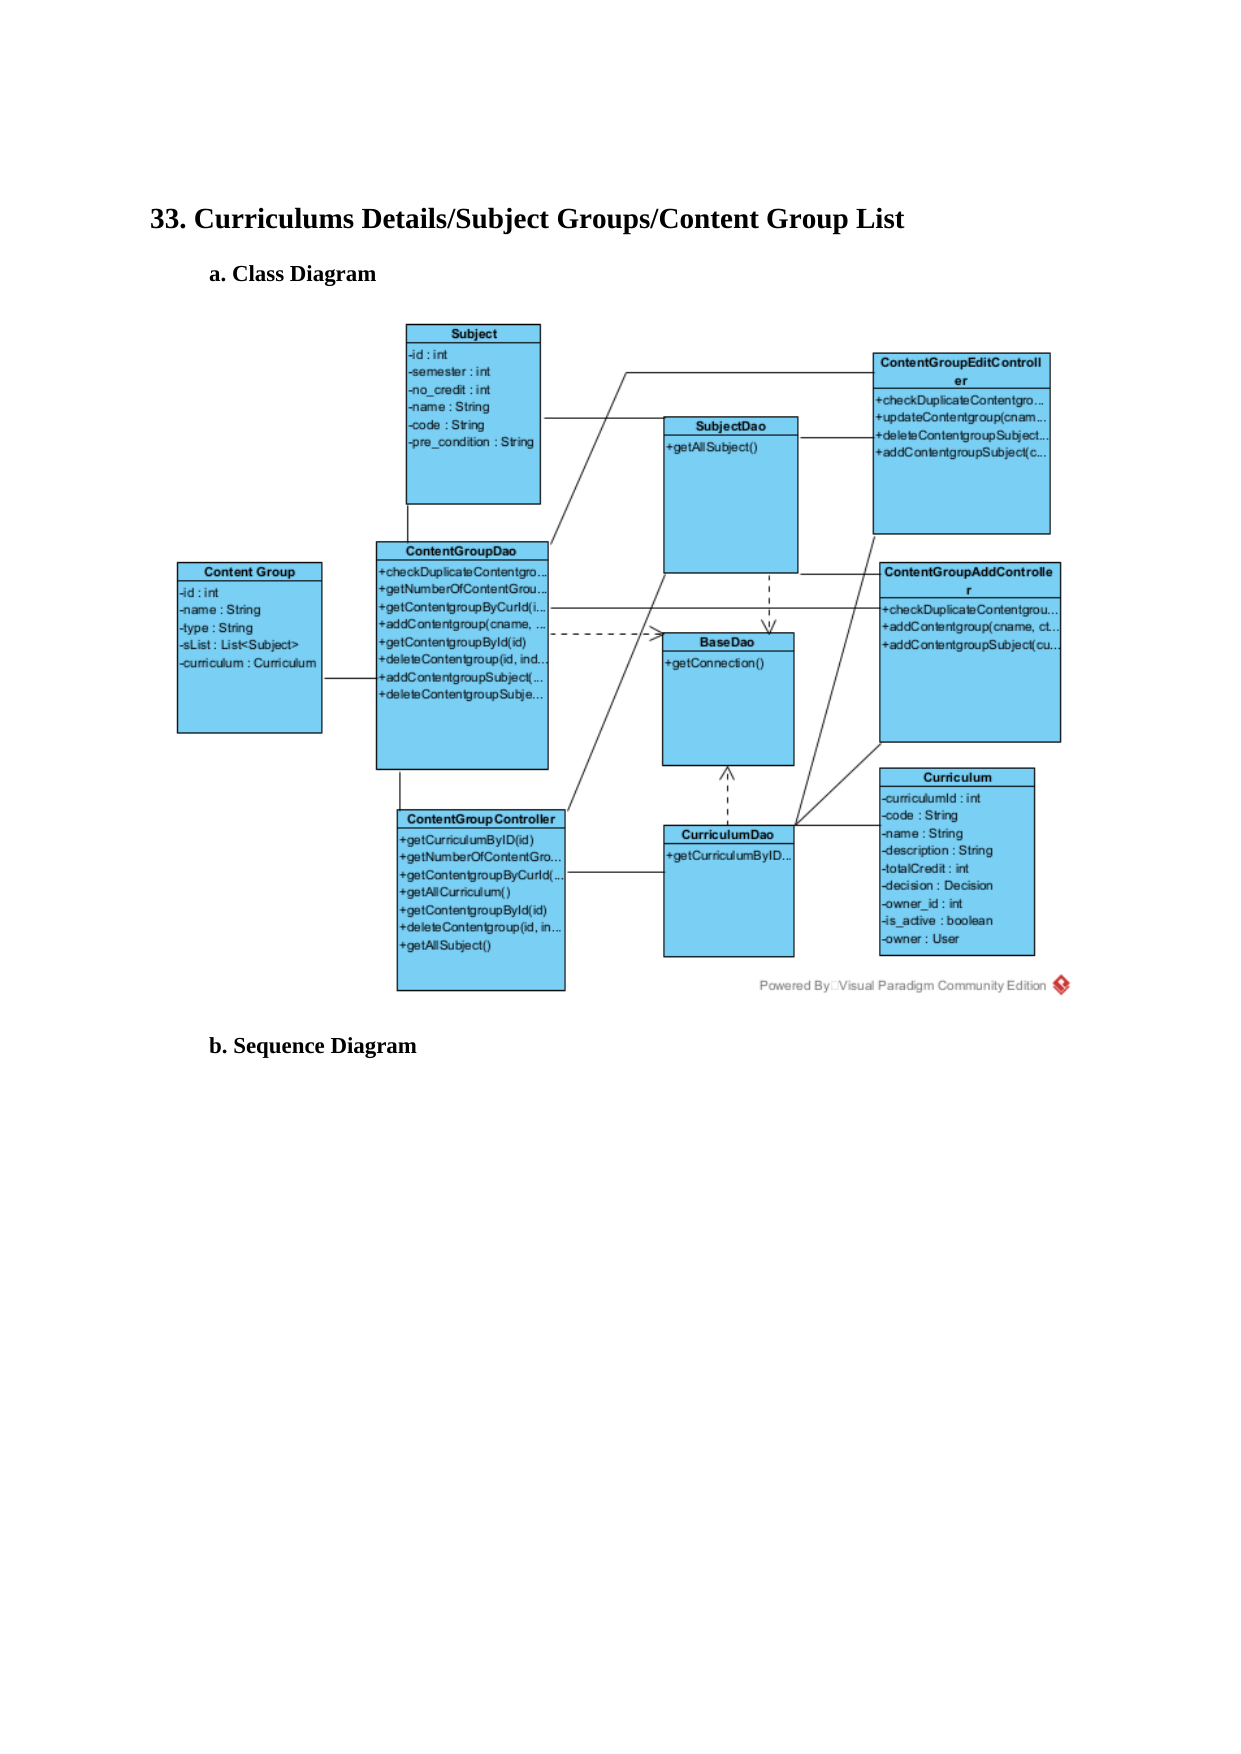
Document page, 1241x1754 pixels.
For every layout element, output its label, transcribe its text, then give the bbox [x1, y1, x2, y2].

subtitle 33. Curriculums Details/Subject Groups/Content Group List [150, 201, 1090, 235]
picture [164, 311, 1077, 1007]
text a. Class Diagram [209, 260, 1090, 286]
text b. Sequence Diagram [209, 1032, 1090, 1058]
